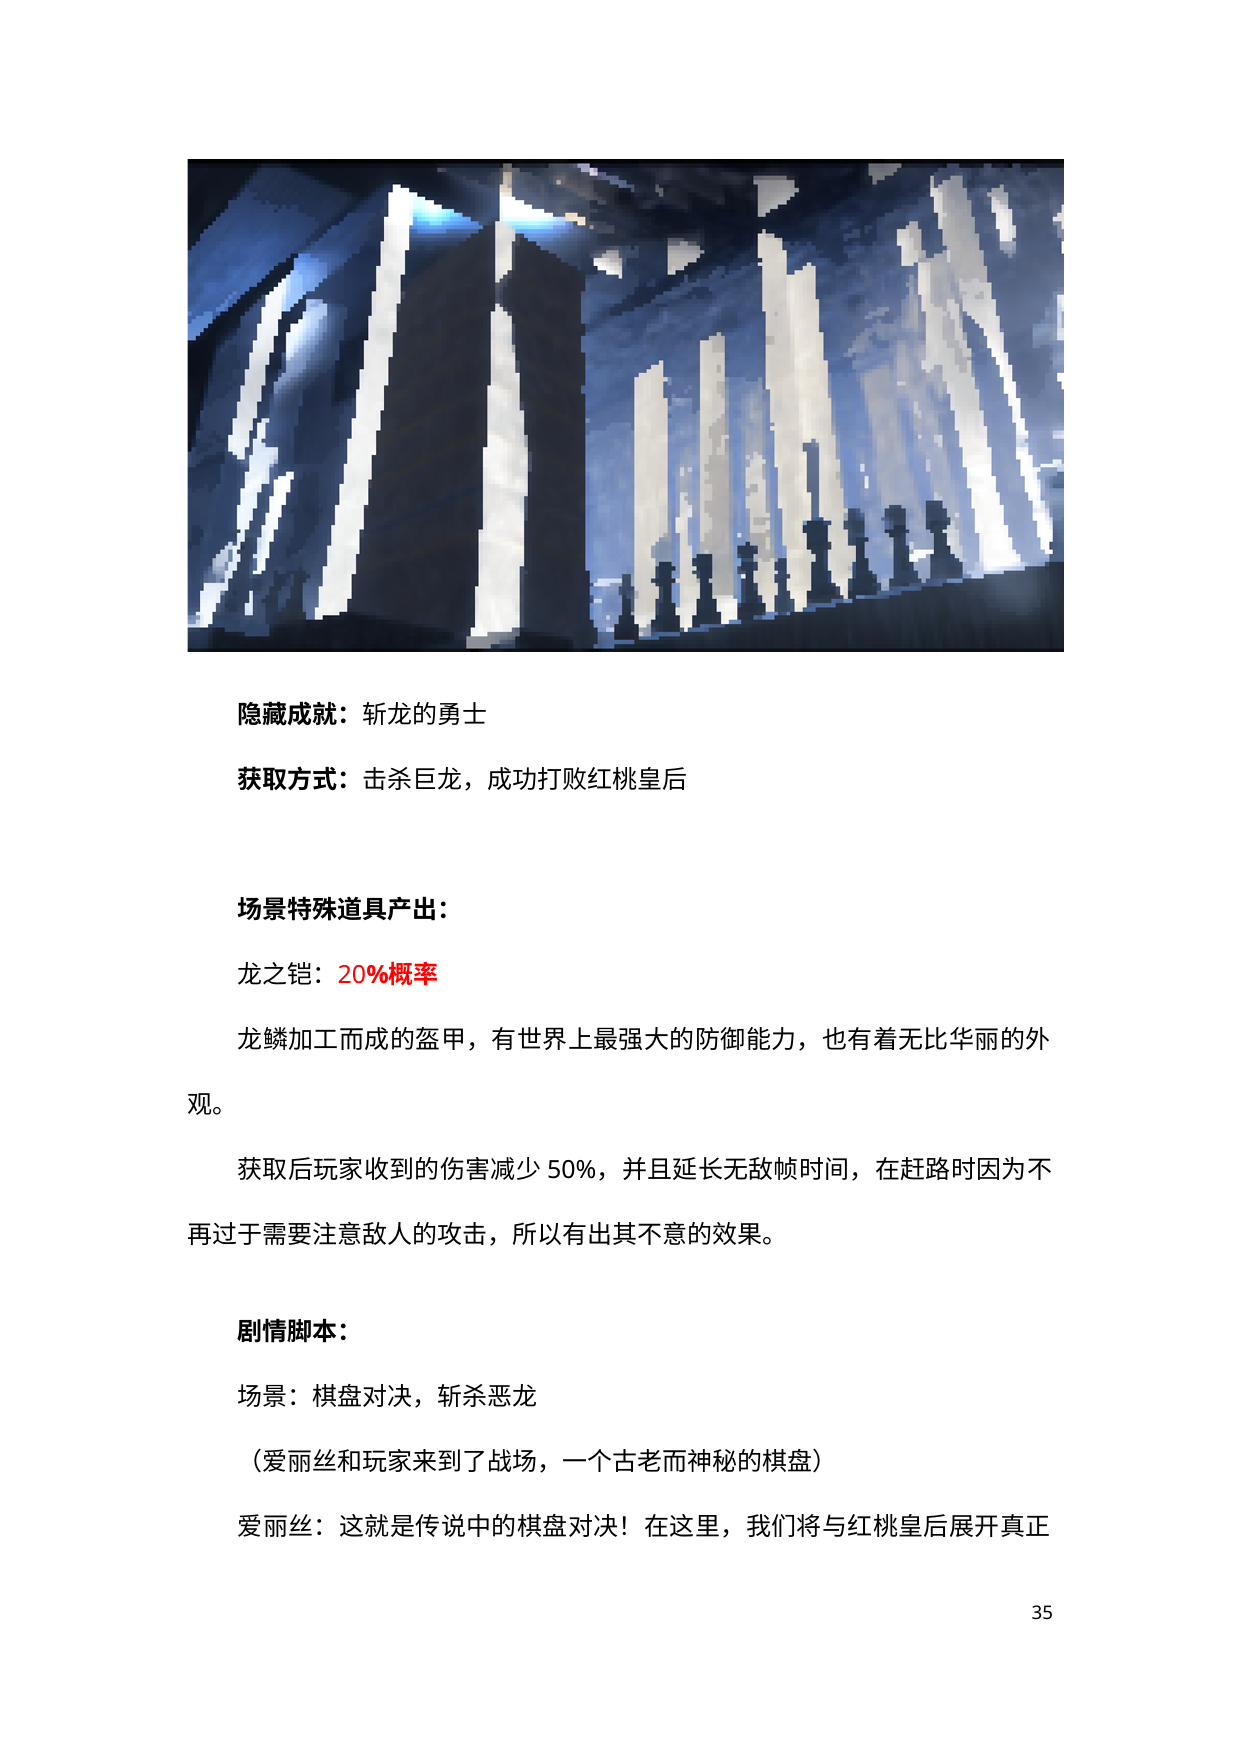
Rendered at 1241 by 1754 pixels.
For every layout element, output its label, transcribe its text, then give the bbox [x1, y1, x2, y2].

text 剧情脚本： [187, 1297, 1053, 1362]
text 龙鳞加工而成的盔甲，有世界上最强大的防御能力，也有着无比华丽的外观。 [187, 1005, 1053, 1135]
picture [187, 159, 1064, 652]
text 场景：棋盘对决，斩杀恶龙 [187, 1362, 1053, 1427]
text 获取后玩家收到的伤害减少50%，并且延长无敌帧时间，在赶路时因为不再过于需要注意敌人的攻击，所以有出其不意的效果。 [187, 1135, 1053, 1265]
text 场景特殊道具产出： [187, 875, 1053, 940]
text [187, 1492, 1053, 1557]
text （爱丽丝和玩家来到了战场，一个古老而神秘的棋盘） [187, 1427, 1053, 1492]
text 获取方式：击杀巨龙，成功打败红桃皇后 [187, 745, 1053, 810]
text 龙之铠：20%概率 [187, 940, 1053, 1005]
text 隐藏成就：斩龙的勇士 [187, 680, 1053, 745]
